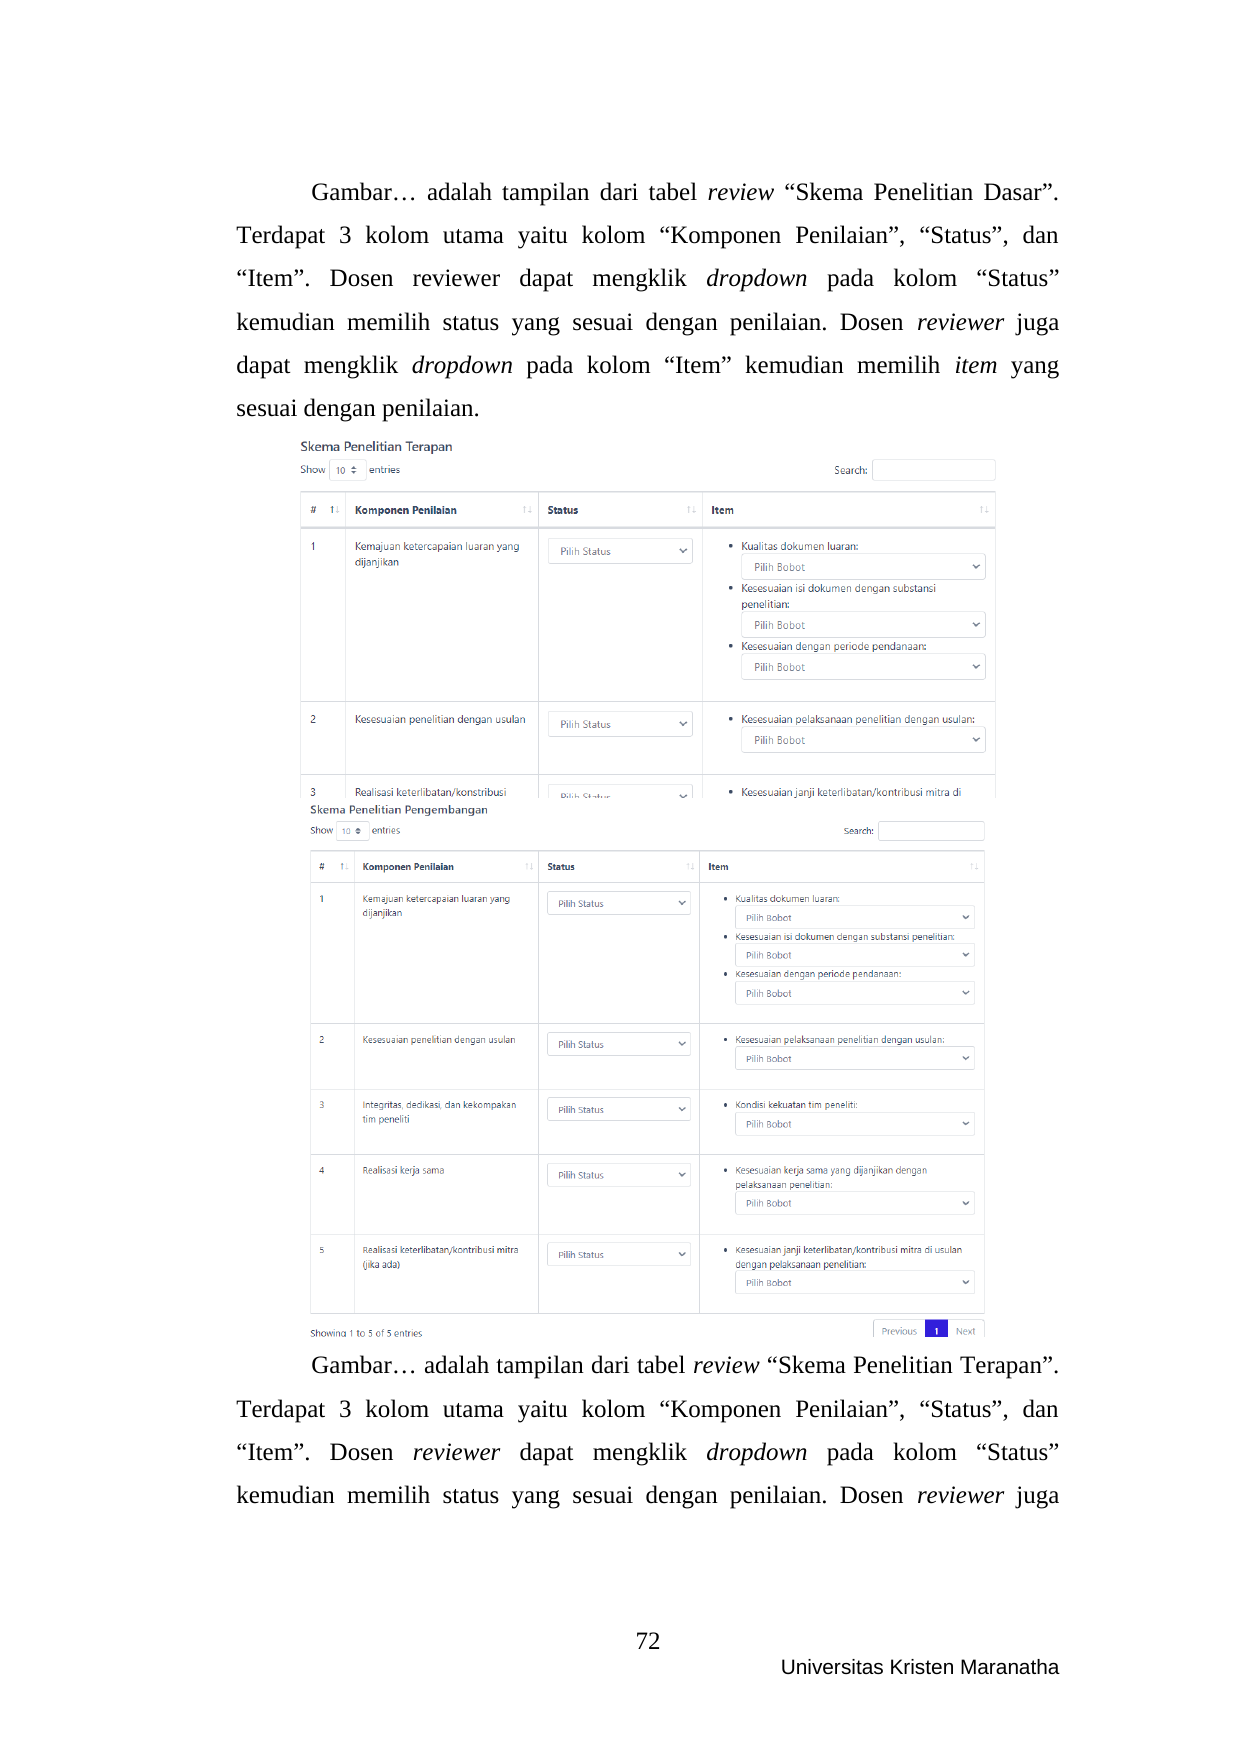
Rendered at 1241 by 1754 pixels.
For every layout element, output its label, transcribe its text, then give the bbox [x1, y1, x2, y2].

text Gambar… adalah tampilan dari tabel review “Skema Penelitian Dasar”. Terdapat 3 kolom utama yaitu kolom “Komponen Penilaian”, “Status”, dan “Item”. Dosen reviewer dapat mengklik dropdown pada kolom “Status” kemudian memilih status yang sesuai dengan penilaian. Dosen reviewer juga dapat mengklik dropdown pada kolom “Item” kemudian memilih item yang sesuai dengan penilaian. [236, 177, 1059, 422]
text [236, 522, 1059, 1509]
picture [288, 436, 1008, 1337]
